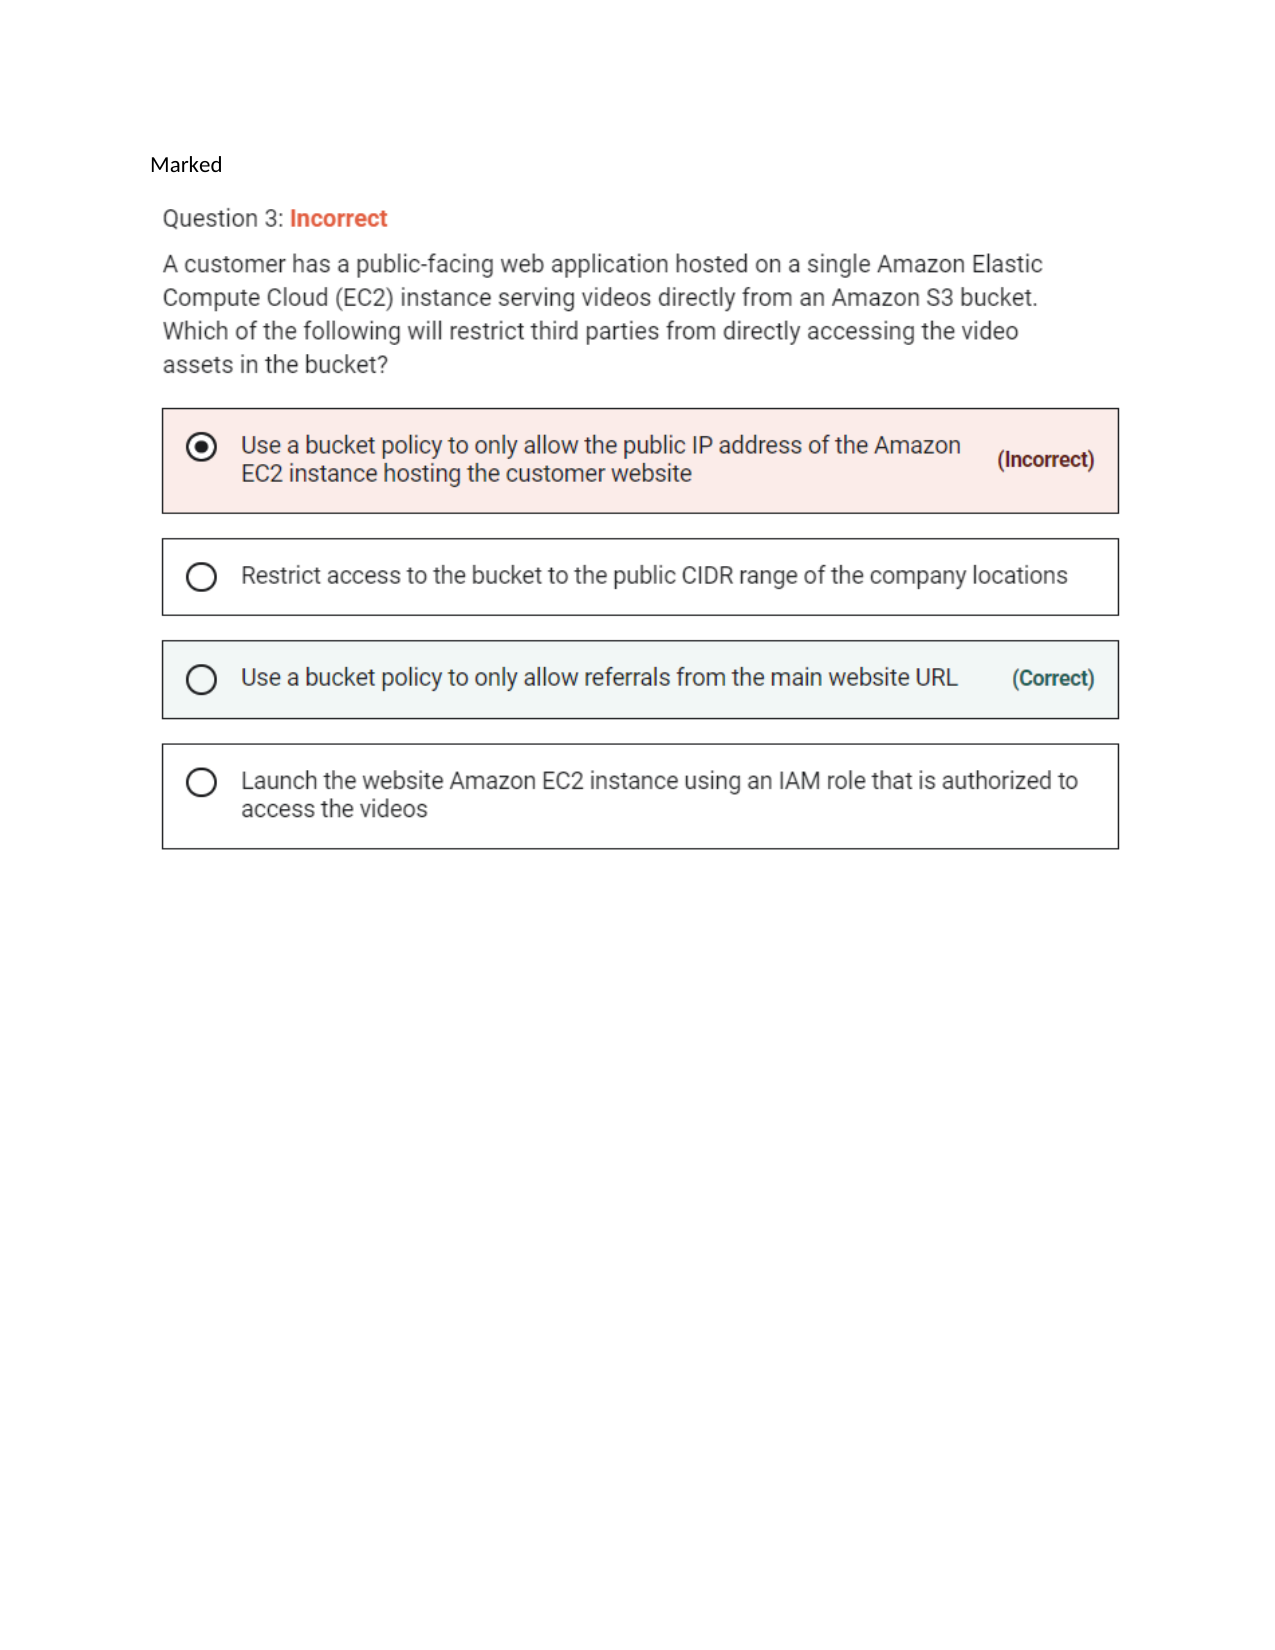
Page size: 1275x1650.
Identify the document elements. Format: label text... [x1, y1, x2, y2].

picture [150, 196, 1125, 859]
text Marked [150, 150, 1125, 178]
